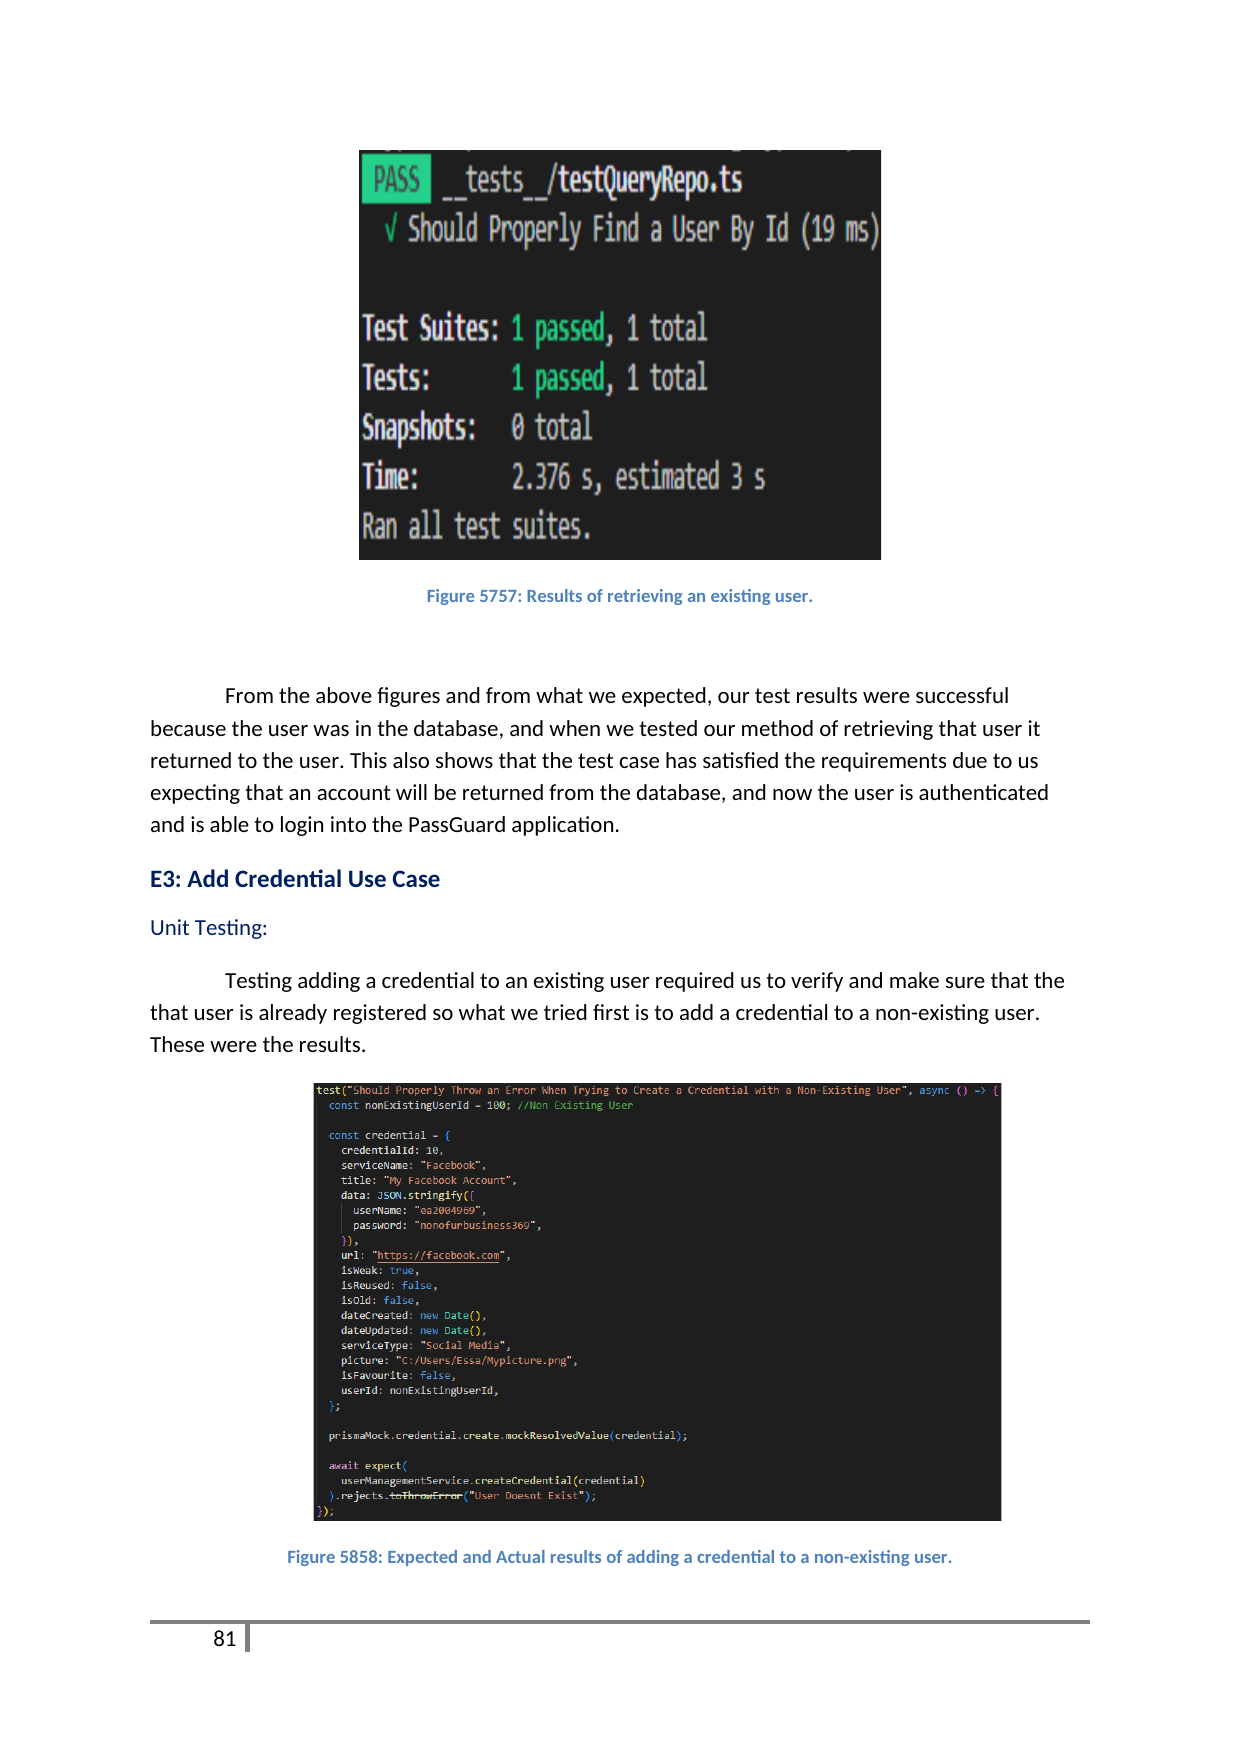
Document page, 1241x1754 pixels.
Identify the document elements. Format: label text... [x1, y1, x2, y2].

text From the above figures and from what we expected, our test results were successful because the user was in the database, and when we tested our method of retrieving that user it returned to the user. This also shows that the test case has satisfied the requirements due to us expecting that an account will be returned from the database, and now the user is authenticated and is able to login into the PassGuard application. [150, 681, 1090, 838]
text Figure 58: Expected and Actual results of adding a credential to a non-existing user. [150, 1546, 1090, 1569]
text Testing adding a credential to an existing user required us to verify and make sure that the that user is already registered so what we tried first is to add a credential to a non-existing user. These were the results. [150, 966, 1090, 1058]
text Unit Testing: [150, 913, 1090, 941]
picture [359, 150, 882, 560]
text E3: Add Credential Use Case [150, 863, 1090, 894]
picture [313, 1083, 1002, 1521]
text Figure 57: Results of retrieving an existing user. [150, 585, 1090, 608]
